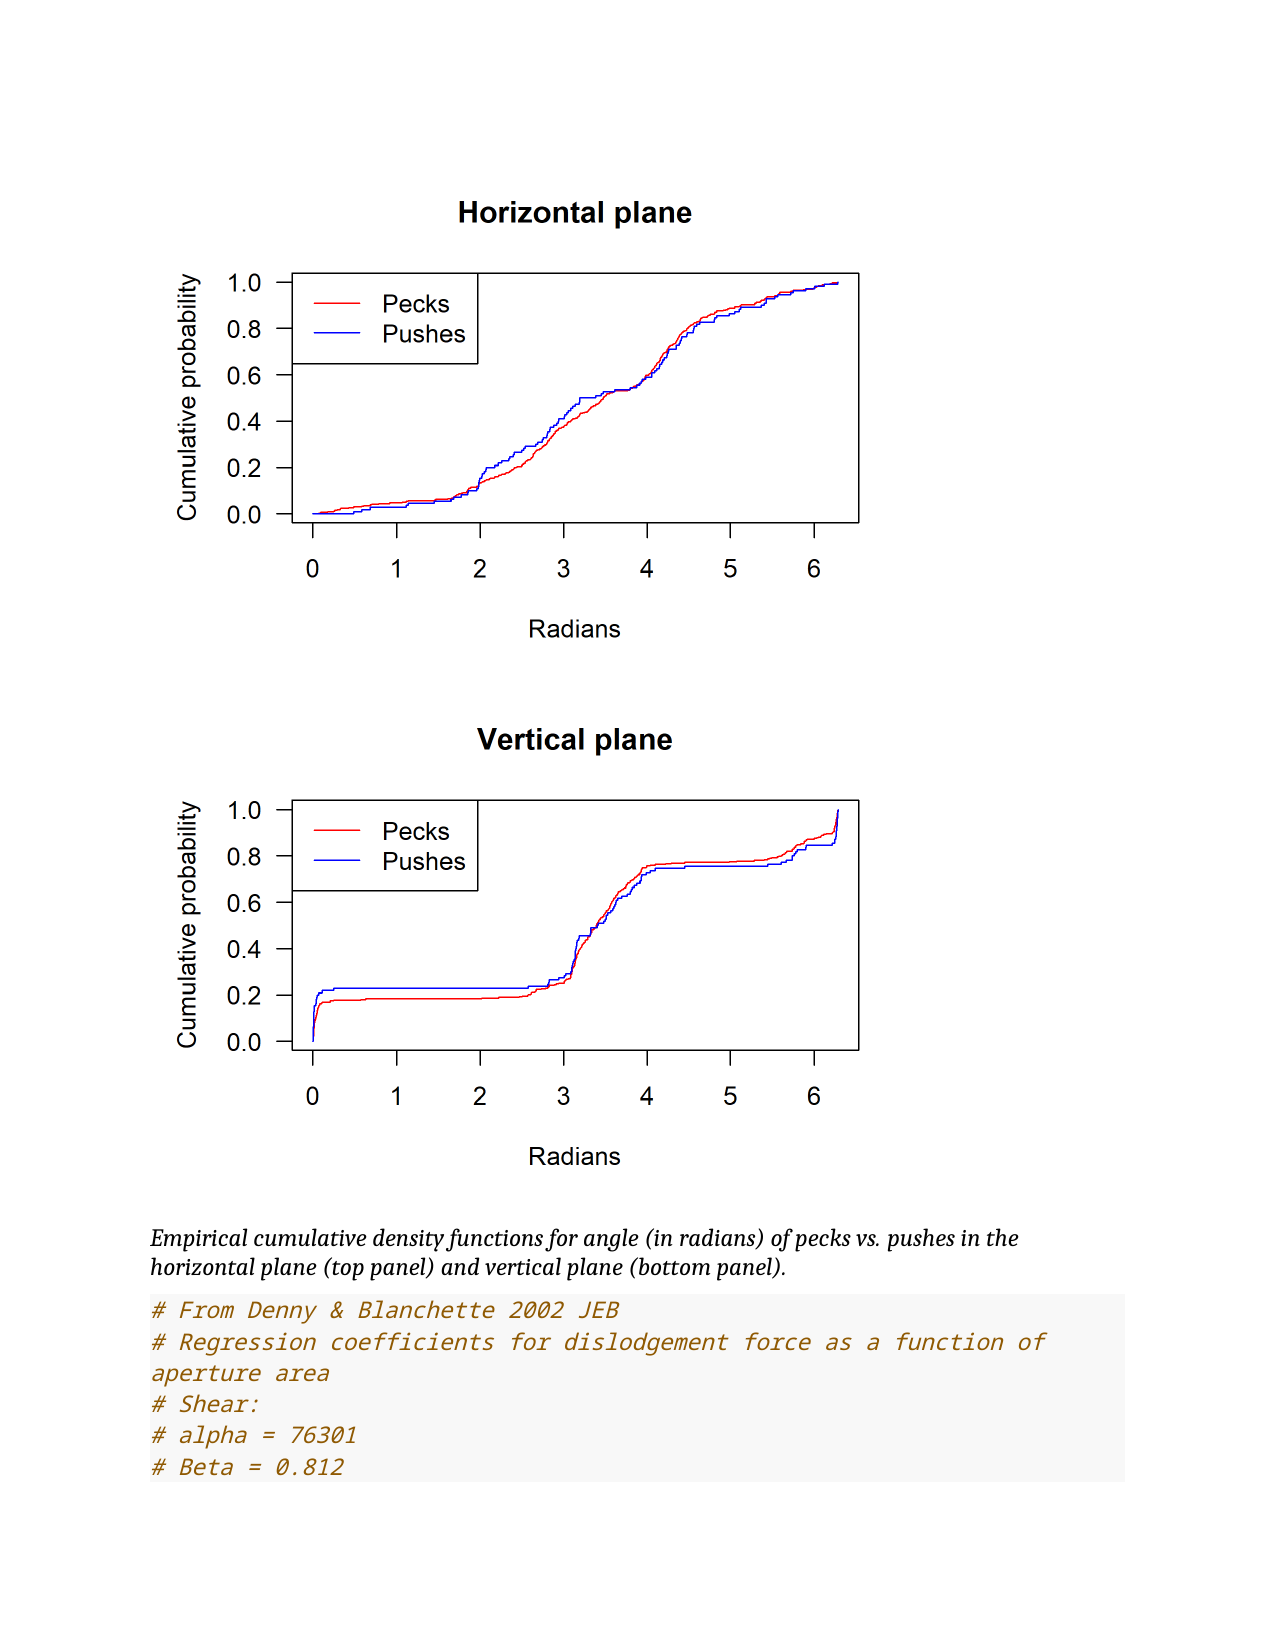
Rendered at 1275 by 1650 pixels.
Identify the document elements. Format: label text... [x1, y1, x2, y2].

text Empirical cumulative density functions for angle (in radians) of pecks vs. pushes in the horizontal plane (top panel) and vertical plane (bottom panel). [150, 1224, 1125, 1282]
picture [168, 150, 922, 1204]
